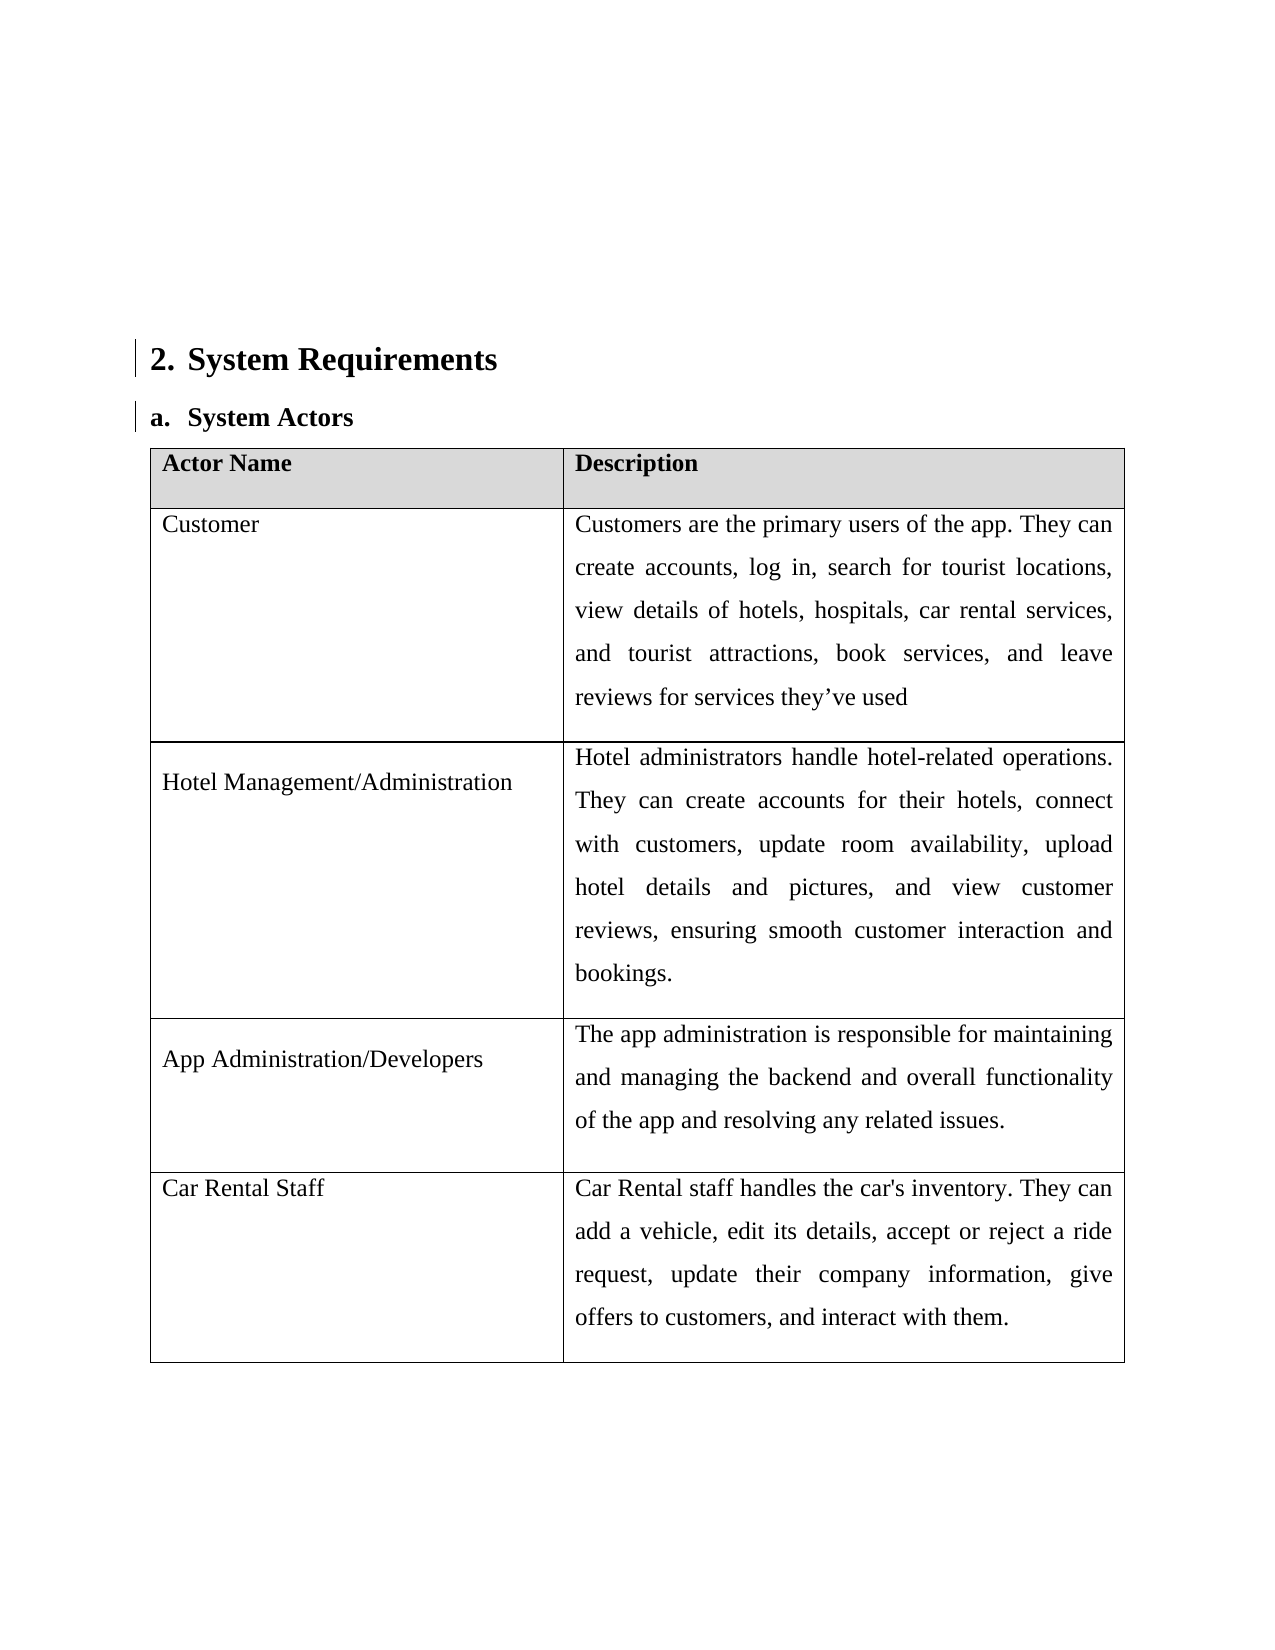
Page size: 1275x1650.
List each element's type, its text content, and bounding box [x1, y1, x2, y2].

table_cell The app administration is responsible for maintaining and managing the backend and overall functionality of the app and resolving any related issues. [564, 1019, 1124, 1172]
table_cell Hotel Management/Administration [151, 743, 563, 1018]
table_cell Customers are the primary users of the app. They can create accounts, log in, search for tourist locations, view details of hotels, hospitals, car rental services, and tourist attractions, book services, and leave reviews for services they’ve used [564, 509, 1124, 741]
table_cell Hotel administrators handle hotel-related operations. They can create accounts for their hotels, connect with customers, update room availability, upload hotel details and pictures, and view customer reviews, ensuring smooth customer interaction and bookings. [564, 743, 1124, 1018]
table_cell Customer [151, 509, 563, 741]
table_header Description [564, 449, 1124, 508]
subtitle System Requirements [150, 339, 1125, 377]
subtitle System Actors [150, 401, 1125, 432]
table_cell App Administration/Developers [151, 1019, 563, 1172]
table_header Actor Name [151, 449, 563, 508]
table_cell Car Rental staff handles the car's inventory. They can add a vehicle, edit its details, accept or reject a ride request, update their company information, give offers to customers, and interact with them. [564, 1173, 1124, 1362]
table_cell Car Rental Staff [151, 1173, 563, 1362]
